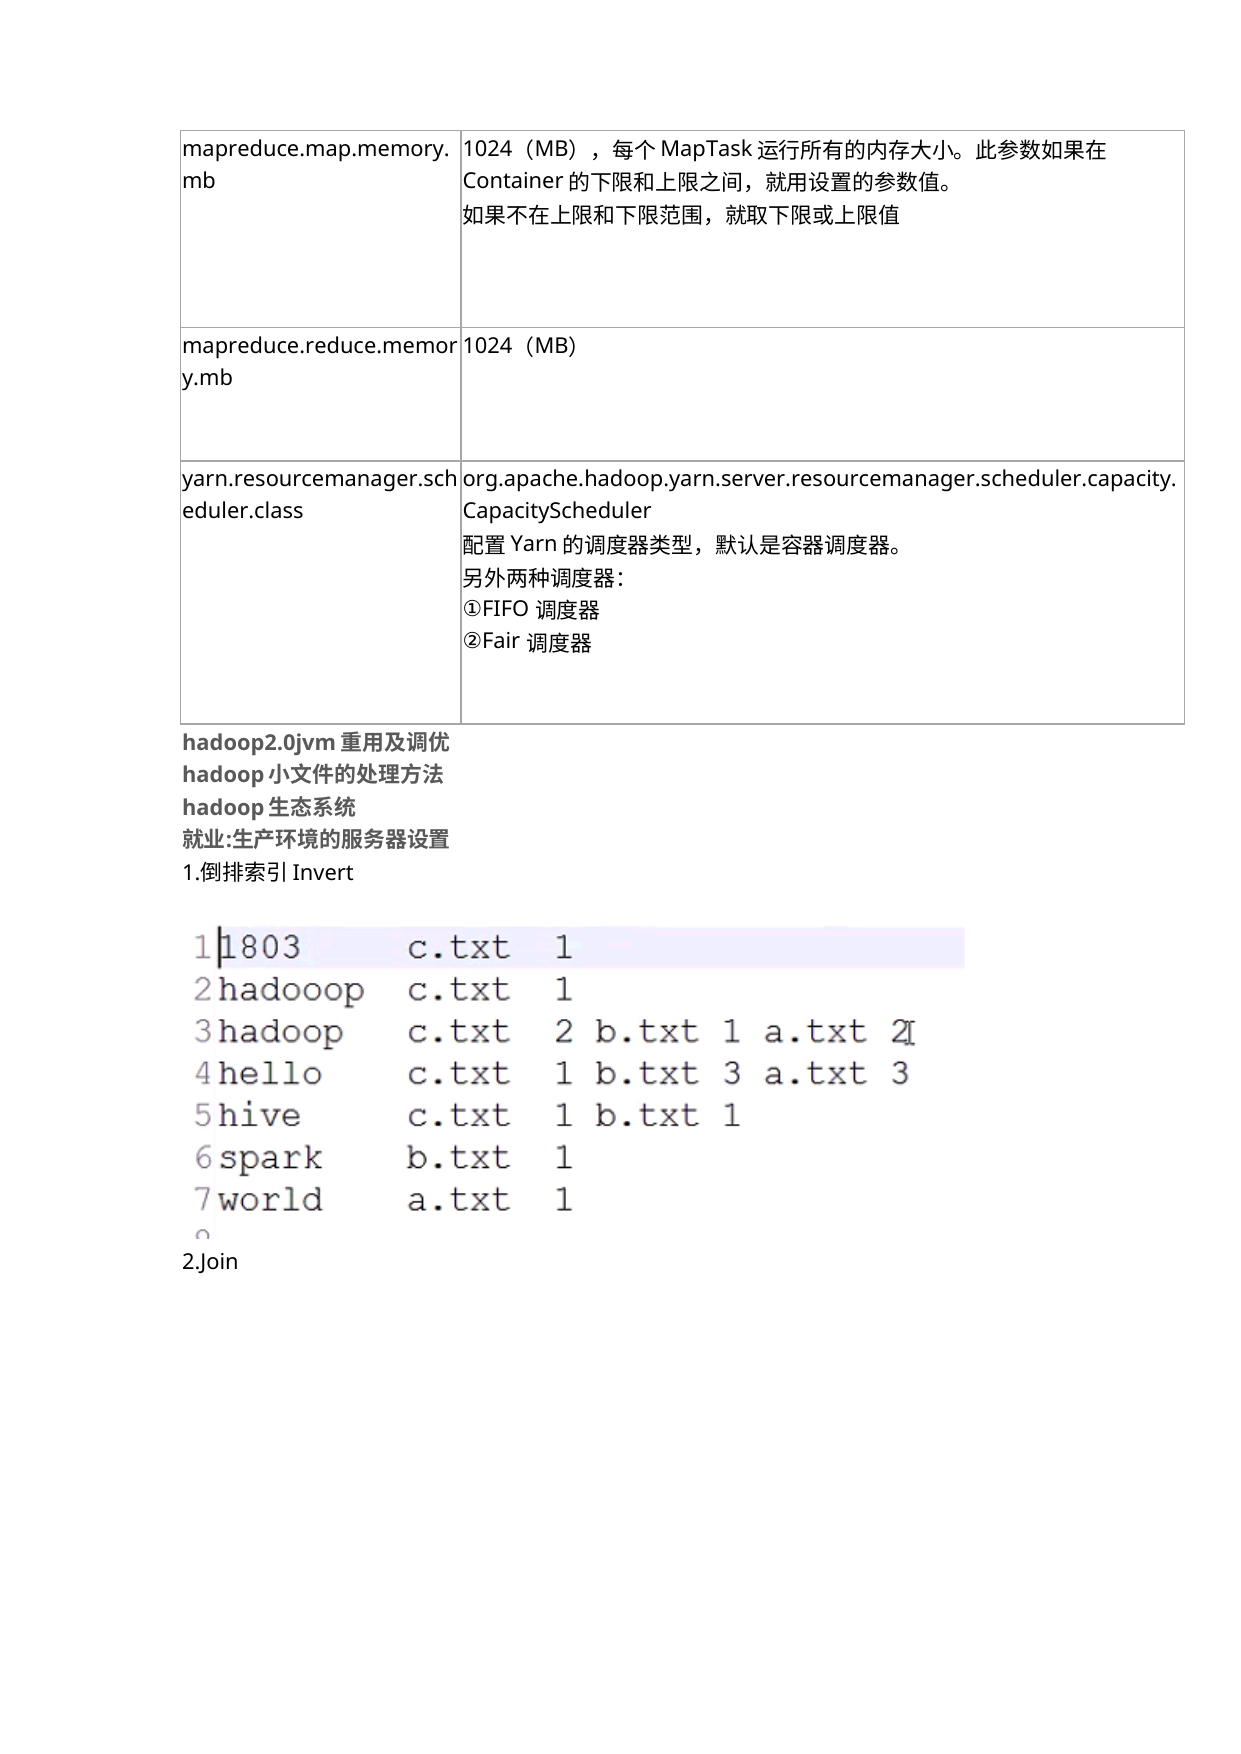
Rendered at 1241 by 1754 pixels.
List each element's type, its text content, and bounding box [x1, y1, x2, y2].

text hadoop2.0jvm重用及调优 [182, 725, 1058, 757]
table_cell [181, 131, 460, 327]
text hadoop小文件的处理方法 [182, 757, 1058, 789]
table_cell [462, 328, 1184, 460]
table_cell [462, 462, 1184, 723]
text 1.倒排索引Invert [182, 854, 1058, 887]
picture [181, 925, 965, 1239]
text 就业:生产环境的服务器设置 [182, 822, 1058, 854]
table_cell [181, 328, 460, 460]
text 2.Join [182, 1244, 1058, 1277]
text hadoop生态系统 [182, 789, 1058, 822]
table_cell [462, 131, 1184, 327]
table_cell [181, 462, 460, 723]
